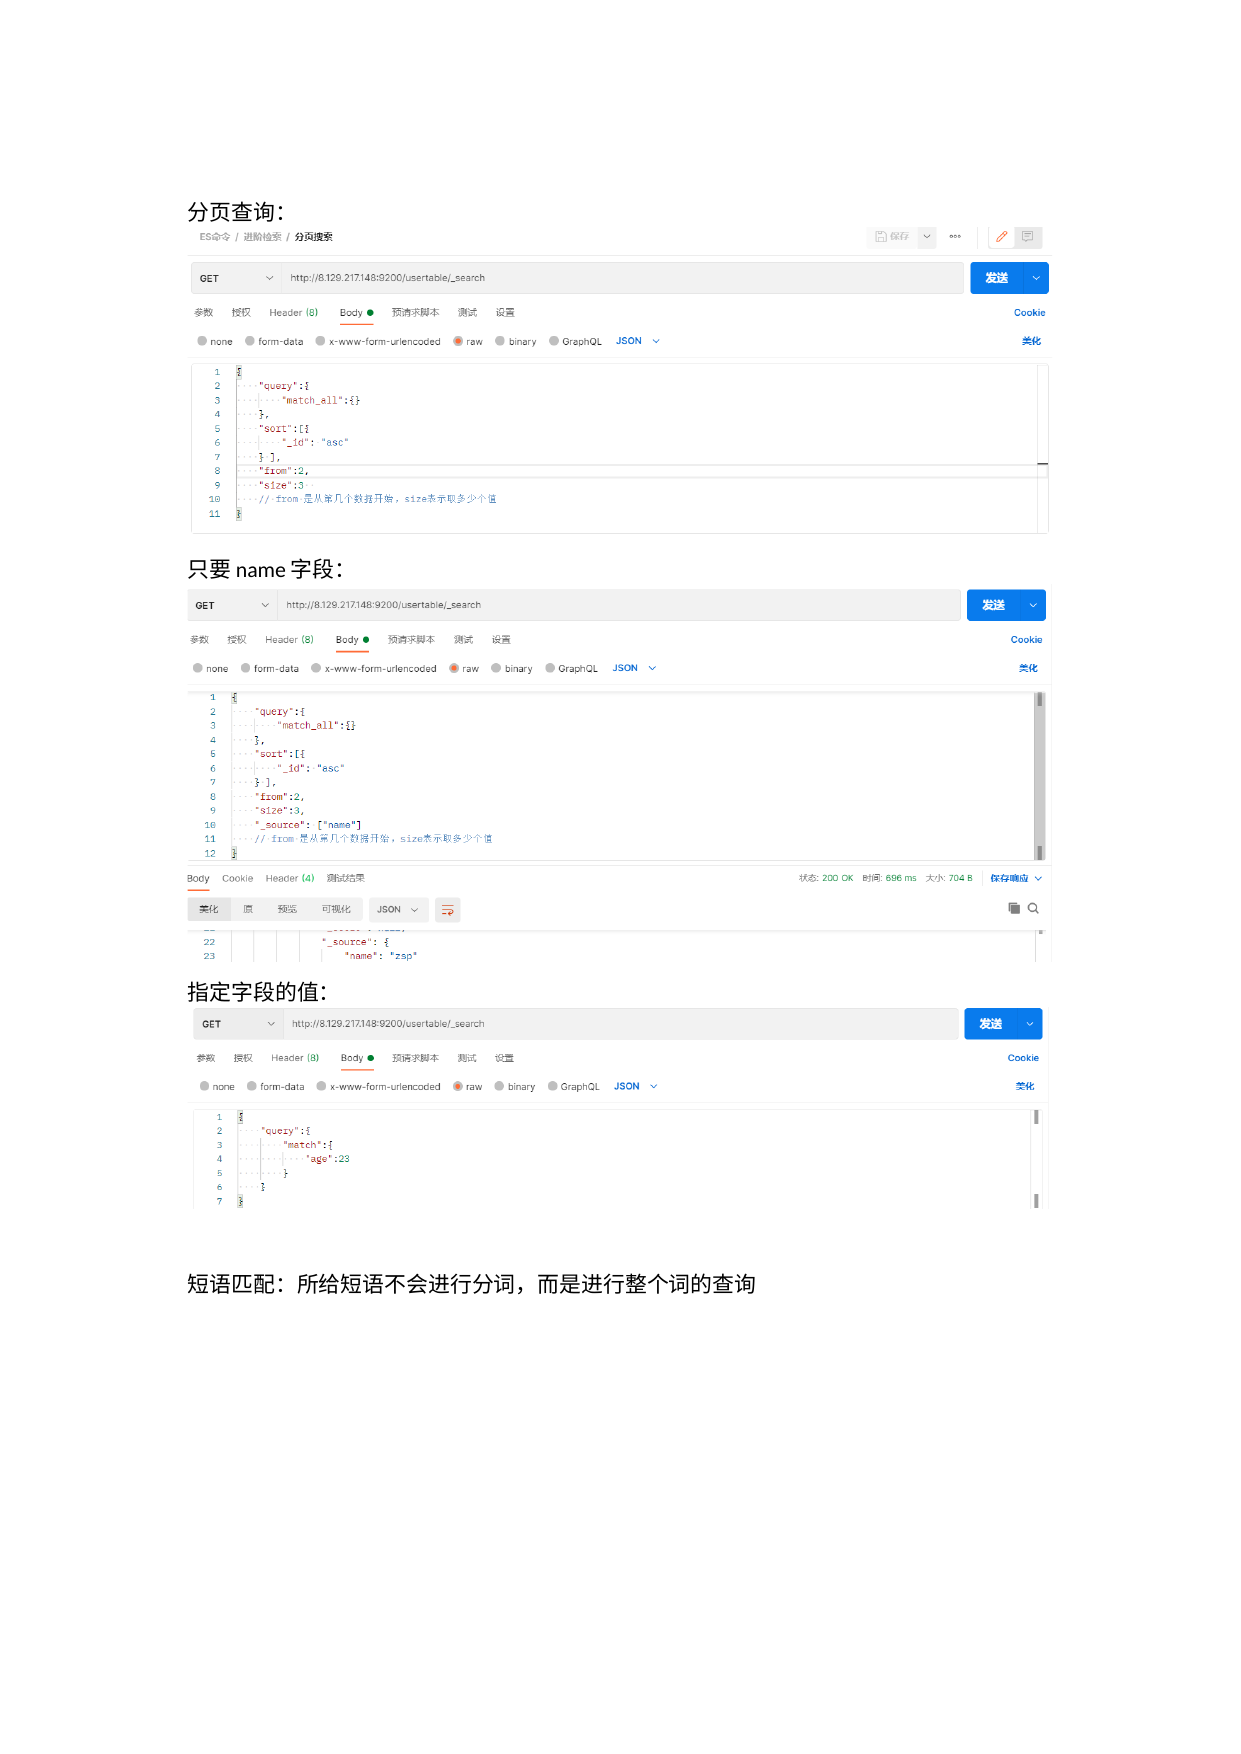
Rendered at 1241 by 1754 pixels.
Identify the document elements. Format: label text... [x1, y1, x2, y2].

picture [187, 584, 1053, 962]
picture [187, 1007, 1052, 1209]
list 分页查询： [187, 194, 1053, 227]
list 只要name字段： [187, 552, 1053, 584]
picture [187, 227, 1053, 536]
list 短语匹配：所给短语不会进行分词，而是进行整个词的查询 [187, 1267, 1053, 1299]
list 指定字段的值： [187, 974, 1053, 1007]
